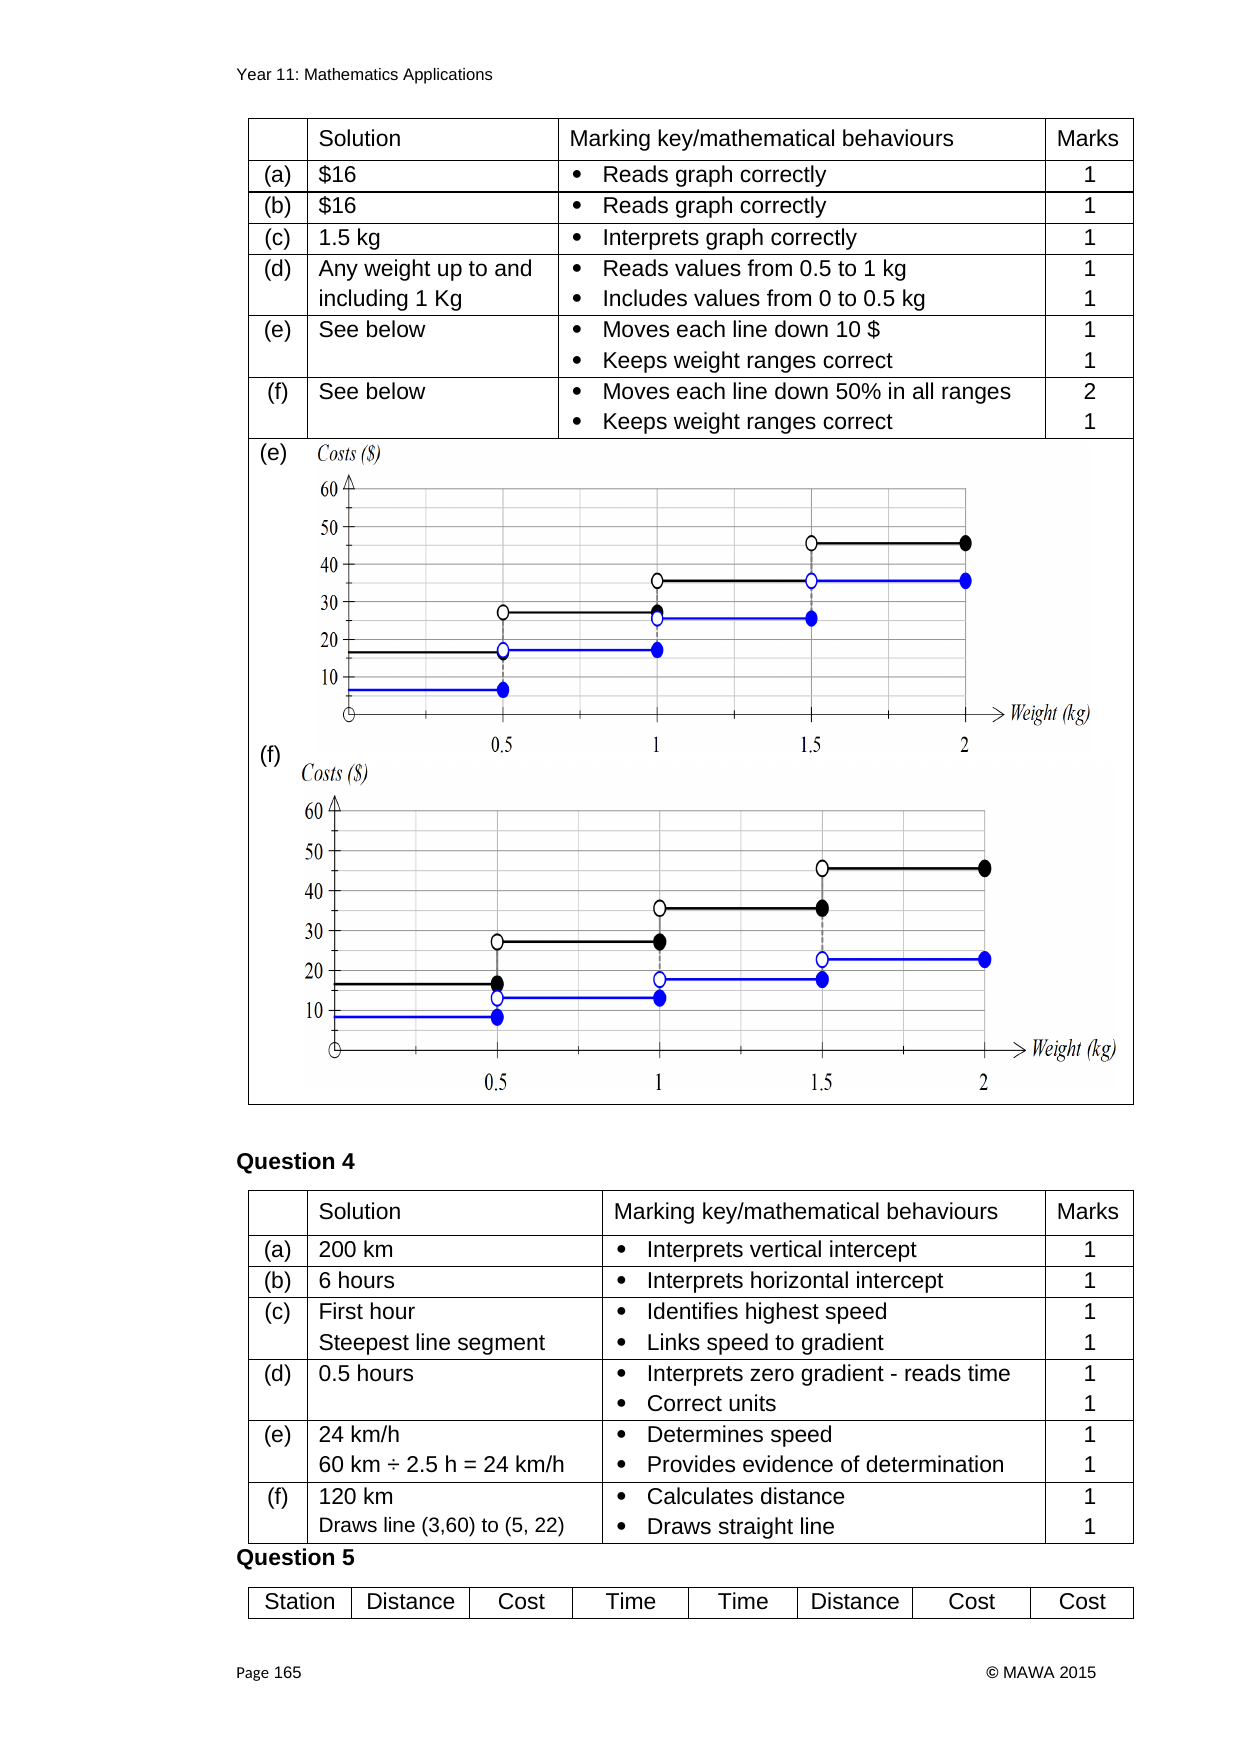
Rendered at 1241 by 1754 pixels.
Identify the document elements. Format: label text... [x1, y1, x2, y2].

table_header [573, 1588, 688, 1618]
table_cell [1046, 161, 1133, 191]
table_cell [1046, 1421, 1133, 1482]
picture [316, 442, 1090, 754]
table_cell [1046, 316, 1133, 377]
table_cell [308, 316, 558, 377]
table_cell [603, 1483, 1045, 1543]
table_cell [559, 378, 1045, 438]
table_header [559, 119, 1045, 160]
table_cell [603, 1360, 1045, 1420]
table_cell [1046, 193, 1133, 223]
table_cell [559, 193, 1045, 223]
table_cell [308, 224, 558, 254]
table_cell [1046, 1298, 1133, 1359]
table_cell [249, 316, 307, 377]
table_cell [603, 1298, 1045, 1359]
text Question 4 [236, 1148, 1122, 1174]
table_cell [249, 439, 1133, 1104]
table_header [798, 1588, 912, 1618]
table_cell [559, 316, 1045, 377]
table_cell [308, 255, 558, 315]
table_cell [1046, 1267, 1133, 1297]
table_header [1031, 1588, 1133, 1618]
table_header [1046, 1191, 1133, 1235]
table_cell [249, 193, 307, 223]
picture [300, 761, 1117, 1092]
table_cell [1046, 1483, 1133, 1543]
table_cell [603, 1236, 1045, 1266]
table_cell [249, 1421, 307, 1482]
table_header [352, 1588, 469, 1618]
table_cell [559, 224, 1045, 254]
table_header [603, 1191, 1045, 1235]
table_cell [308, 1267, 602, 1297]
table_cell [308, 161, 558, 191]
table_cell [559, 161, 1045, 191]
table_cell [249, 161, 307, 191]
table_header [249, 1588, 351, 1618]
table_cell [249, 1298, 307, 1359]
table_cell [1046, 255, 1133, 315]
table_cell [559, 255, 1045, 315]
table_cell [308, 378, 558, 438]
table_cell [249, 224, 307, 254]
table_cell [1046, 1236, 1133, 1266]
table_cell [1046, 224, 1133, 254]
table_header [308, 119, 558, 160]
text Question 5 [236, 1544, 1122, 1570]
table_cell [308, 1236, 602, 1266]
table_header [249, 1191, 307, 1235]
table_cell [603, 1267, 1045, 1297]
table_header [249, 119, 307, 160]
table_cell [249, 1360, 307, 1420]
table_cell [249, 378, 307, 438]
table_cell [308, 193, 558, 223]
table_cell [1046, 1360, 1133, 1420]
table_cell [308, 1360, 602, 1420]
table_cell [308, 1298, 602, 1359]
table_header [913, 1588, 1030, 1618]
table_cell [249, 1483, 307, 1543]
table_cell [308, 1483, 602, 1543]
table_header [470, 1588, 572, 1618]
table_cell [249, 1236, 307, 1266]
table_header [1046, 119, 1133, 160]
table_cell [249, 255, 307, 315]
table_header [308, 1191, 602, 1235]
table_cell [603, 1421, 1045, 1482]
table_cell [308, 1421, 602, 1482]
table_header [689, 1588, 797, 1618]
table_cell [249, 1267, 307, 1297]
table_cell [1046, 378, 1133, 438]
